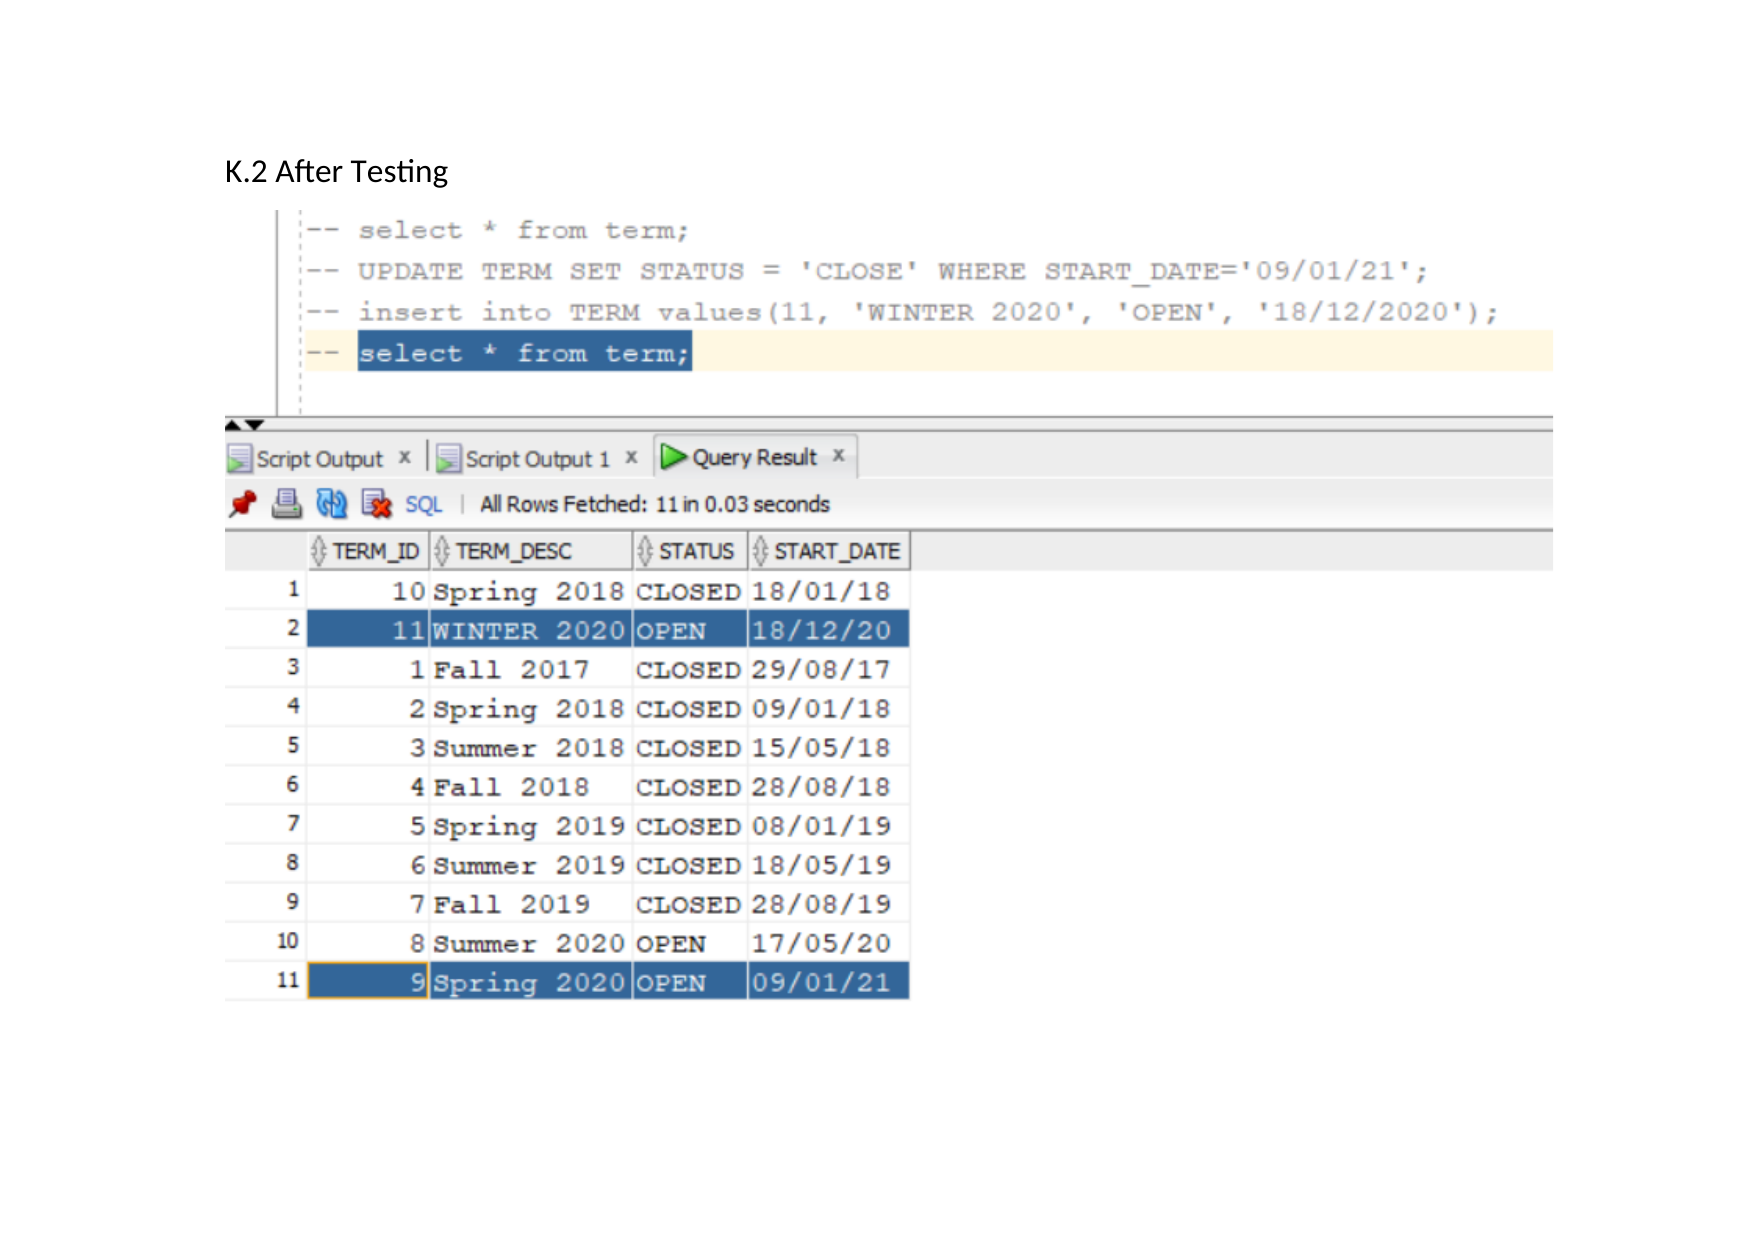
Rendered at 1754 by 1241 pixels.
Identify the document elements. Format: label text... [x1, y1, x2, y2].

text K.2 After Testing [150, 150, 1604, 191]
picture [225, 210, 1554, 1042]
